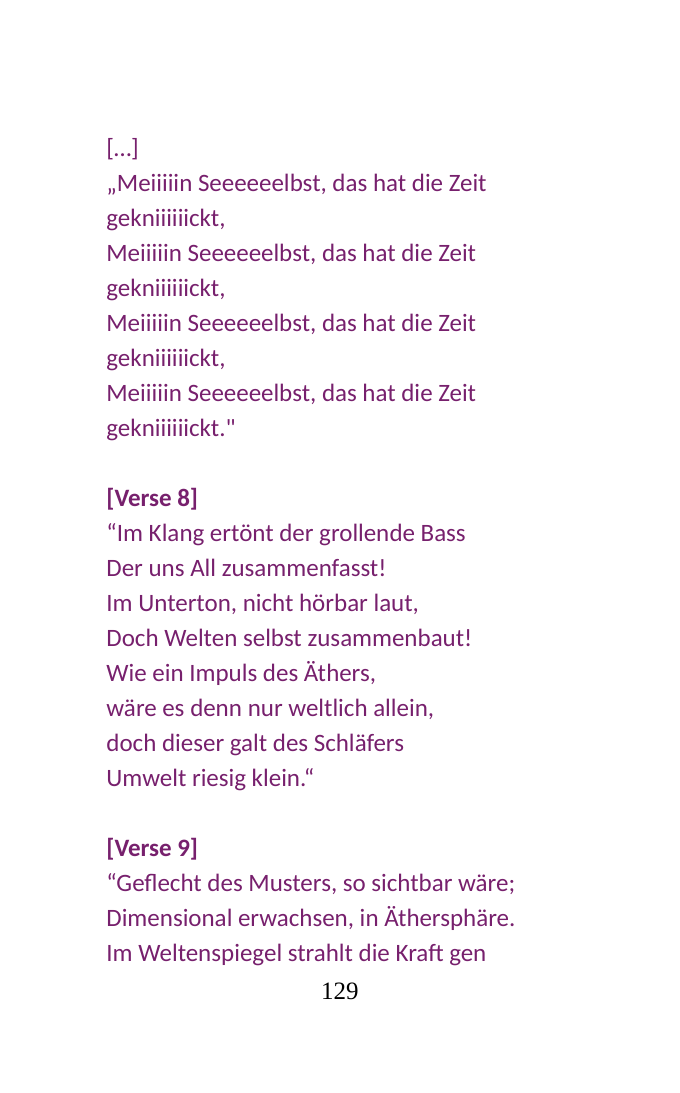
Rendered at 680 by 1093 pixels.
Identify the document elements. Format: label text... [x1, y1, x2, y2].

text [Verse 8] [106, 482, 573, 512]
text [Verse 9] [106, 832, 573, 862]
text Dimensional erwachsen, in Äthersphäre. [106, 902, 573, 932]
text “Im Klang ertönt der grollende Bass [106, 517, 573, 547]
text „Meiiiiin Seeeeeelbst, das hat die Zeit gekniiiiiickt, [106, 167, 573, 232]
text “Geflecht des Musters, so sichtbar wäre; [106, 867, 573, 897]
text Im Weltenspiegel strahlt die Kraft gen [106, 937, 573, 967]
text Doch Welten selbst zusammenbaut! [106, 622, 573, 652]
text Wie ein Impuls des Äthers, [106, 657, 573, 687]
text Meiiiiin Seeeeeelbst, das hat die Zeit gekniiiiiickt." [106, 377, 573, 442]
text doch dieser galt des Schläfers [106, 727, 573, 757]
text Meiiiiin Seeeeeelbst, das hat die Zeit gekniiiiiickt, [106, 307, 573, 372]
text Im Unterton, nicht hörbar laut, [106, 587, 573, 617]
text wäre es denn nur weltlich allein, [106, 692, 573, 722]
text Der uns All zusammenfasst! [106, 552, 573, 582]
text Umwelt riesig klein.“ [106, 762, 573, 792]
text […] [106, 132, 573, 162]
text Meiiiiin Seeeeeelbst, das hat die Zeit gekniiiiiickt, [106, 237, 573, 302]
